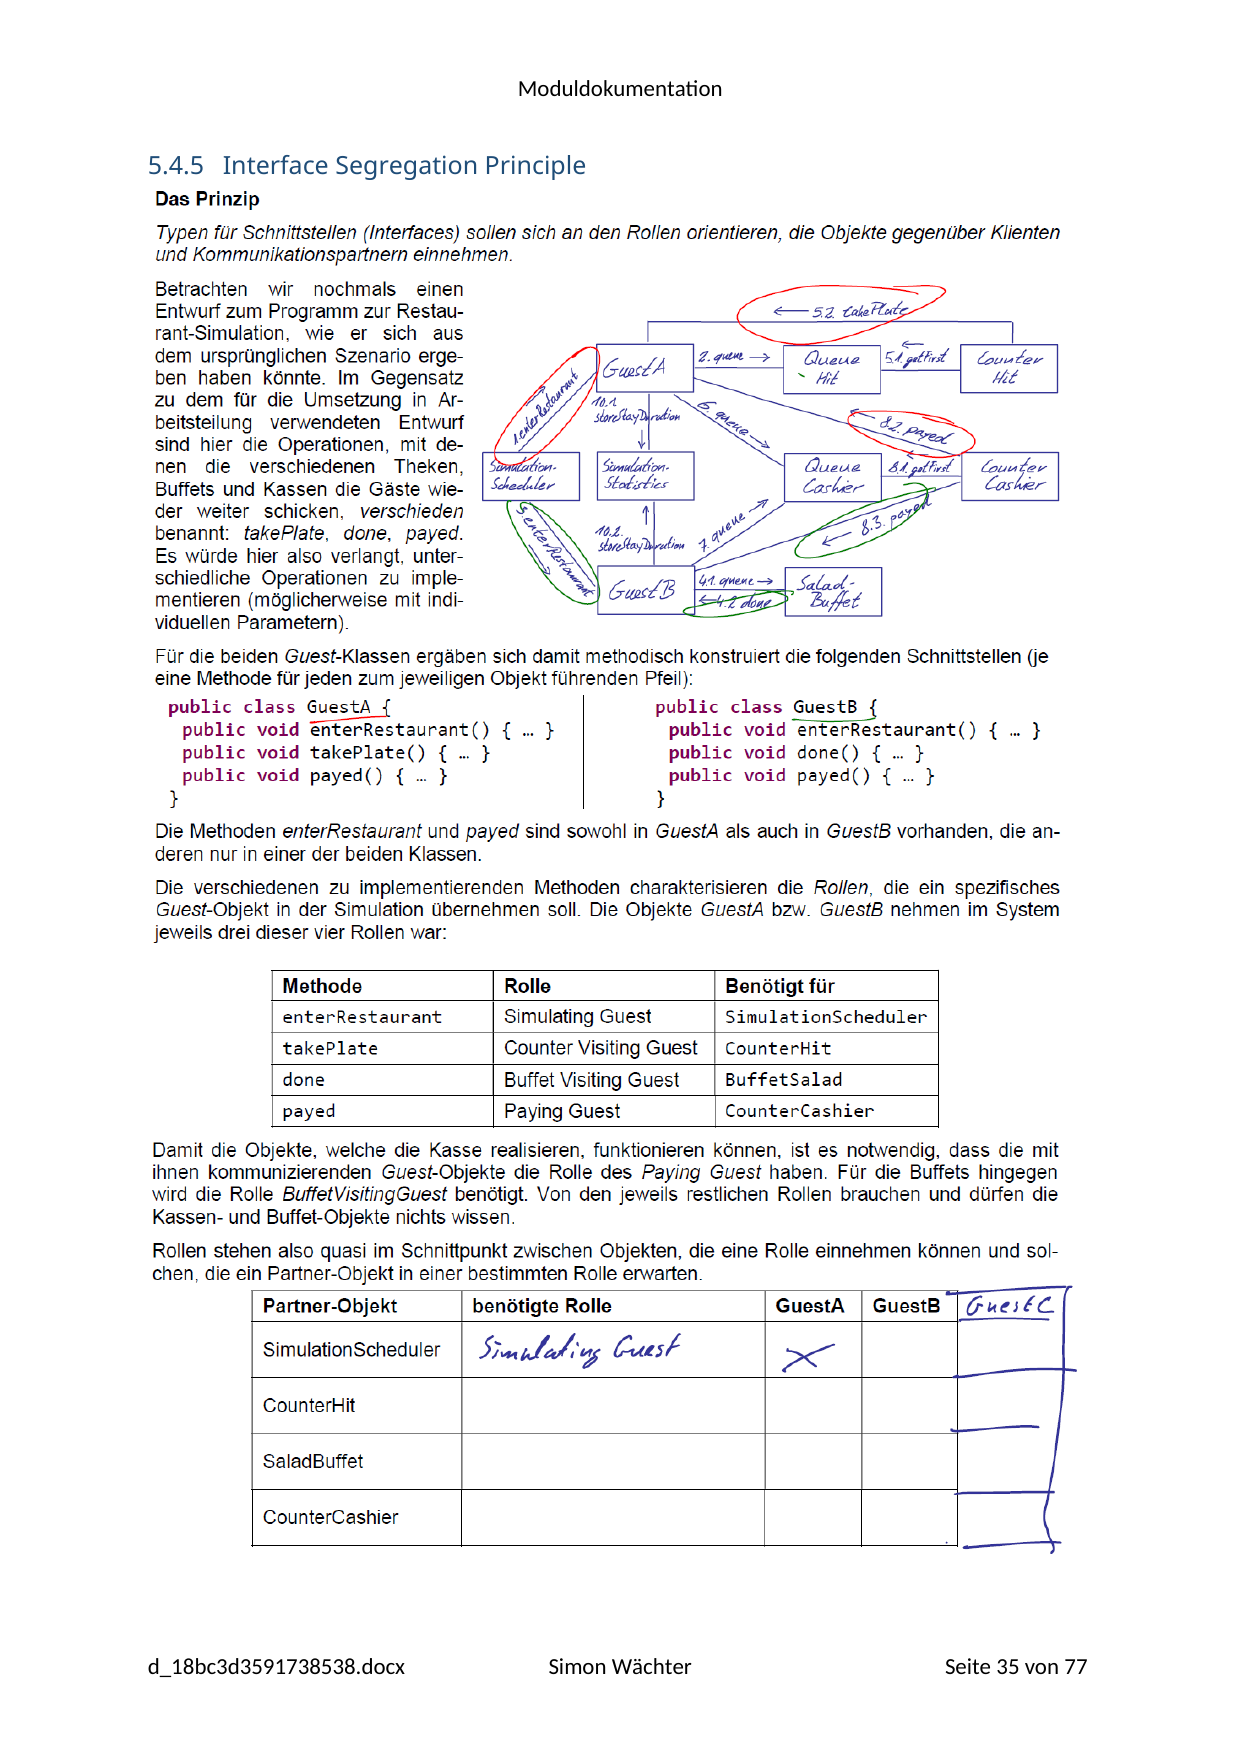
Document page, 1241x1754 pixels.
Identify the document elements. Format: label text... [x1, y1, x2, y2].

picture [147, 966, 1093, 1566]
picture [147, 184, 1093, 948]
subtitle Interface Segregation Principle [148, 148, 1093, 182]
